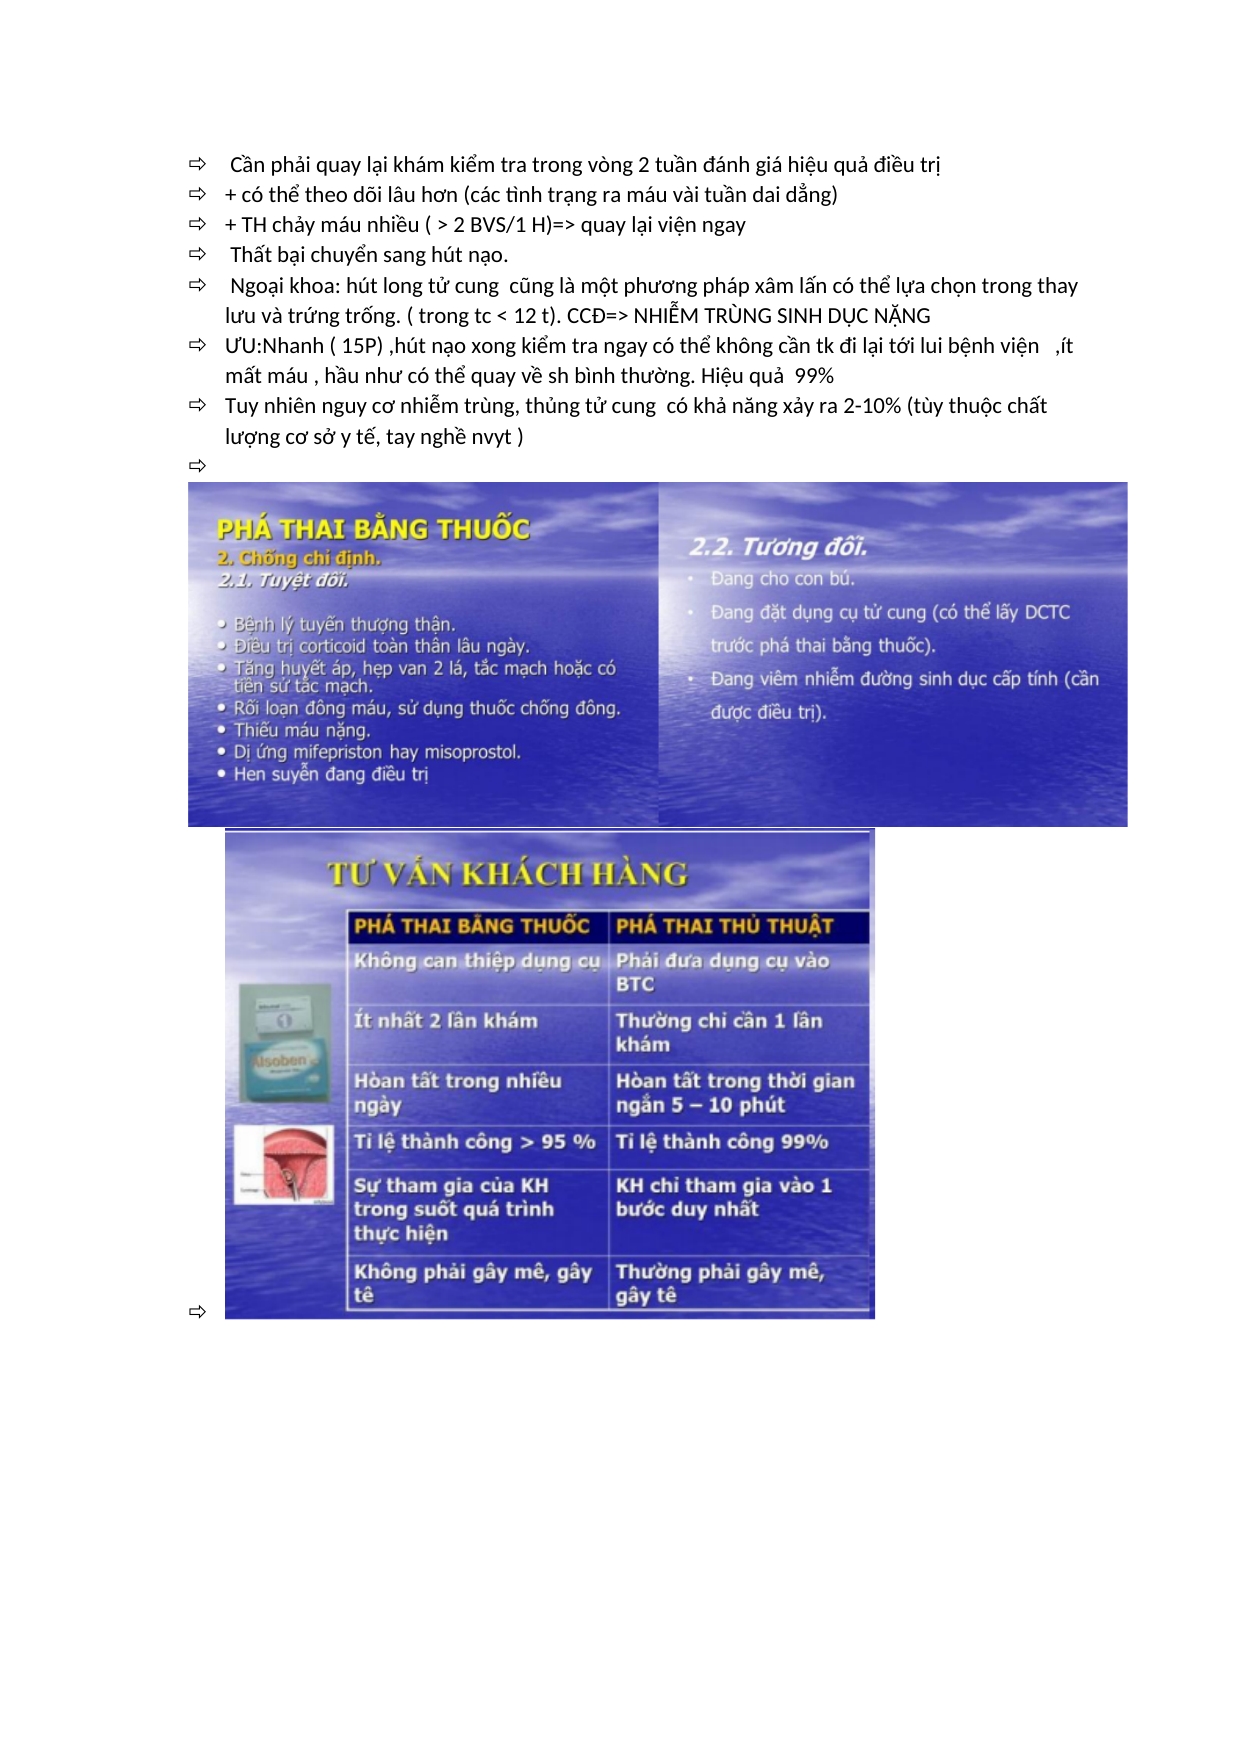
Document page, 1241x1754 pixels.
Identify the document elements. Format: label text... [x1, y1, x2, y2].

list + TH chảy máu nhiều ( > 2 BVS/1 H)=> quay lại viện ngay [187, 210, 1090, 238]
list Ngoại khoa: hút long tử cung cũng là một phương pháp xâm lấn có thể lựa chọn trong thay lưu và trứng trống. ( trong tc < 12 t). CCĐ=> NHIỄM TRÙNG SINH DỤC NẶNG [187, 271, 1090, 329]
picture [225, 828, 876, 1321]
list Tuy nhiên nguy cơ nhiễm trùng, thủng tử cung có khả năng xảy ra 2-10% (tùy thuộc chất lượng cơ sở y tế, tay nghề nvyt ) [187, 392, 1090, 450]
list Cần phải quay lại khám kiểm tra trong vòng 2 tuần đánh giá hiệu quả điều trị [187, 150, 1090, 178]
picture [187, 482, 1128, 827]
list Thất bại chuyển sang hút nạo. [187, 241, 1090, 269]
list ƯU:Nhanh ( 15P) ,hút nạo xong kiểm tra ngay có thể không cần tk đi lại tới lui bệnh viện ,ít mất máu , hầu như có thể quay về sh bình thường. Hiệu quả 99% [187, 331, 1090, 389]
list + có thể theo dõi lâu hơn (các tình trạng ra máu vài tuần dai dẳng) [187, 180, 1090, 208]
